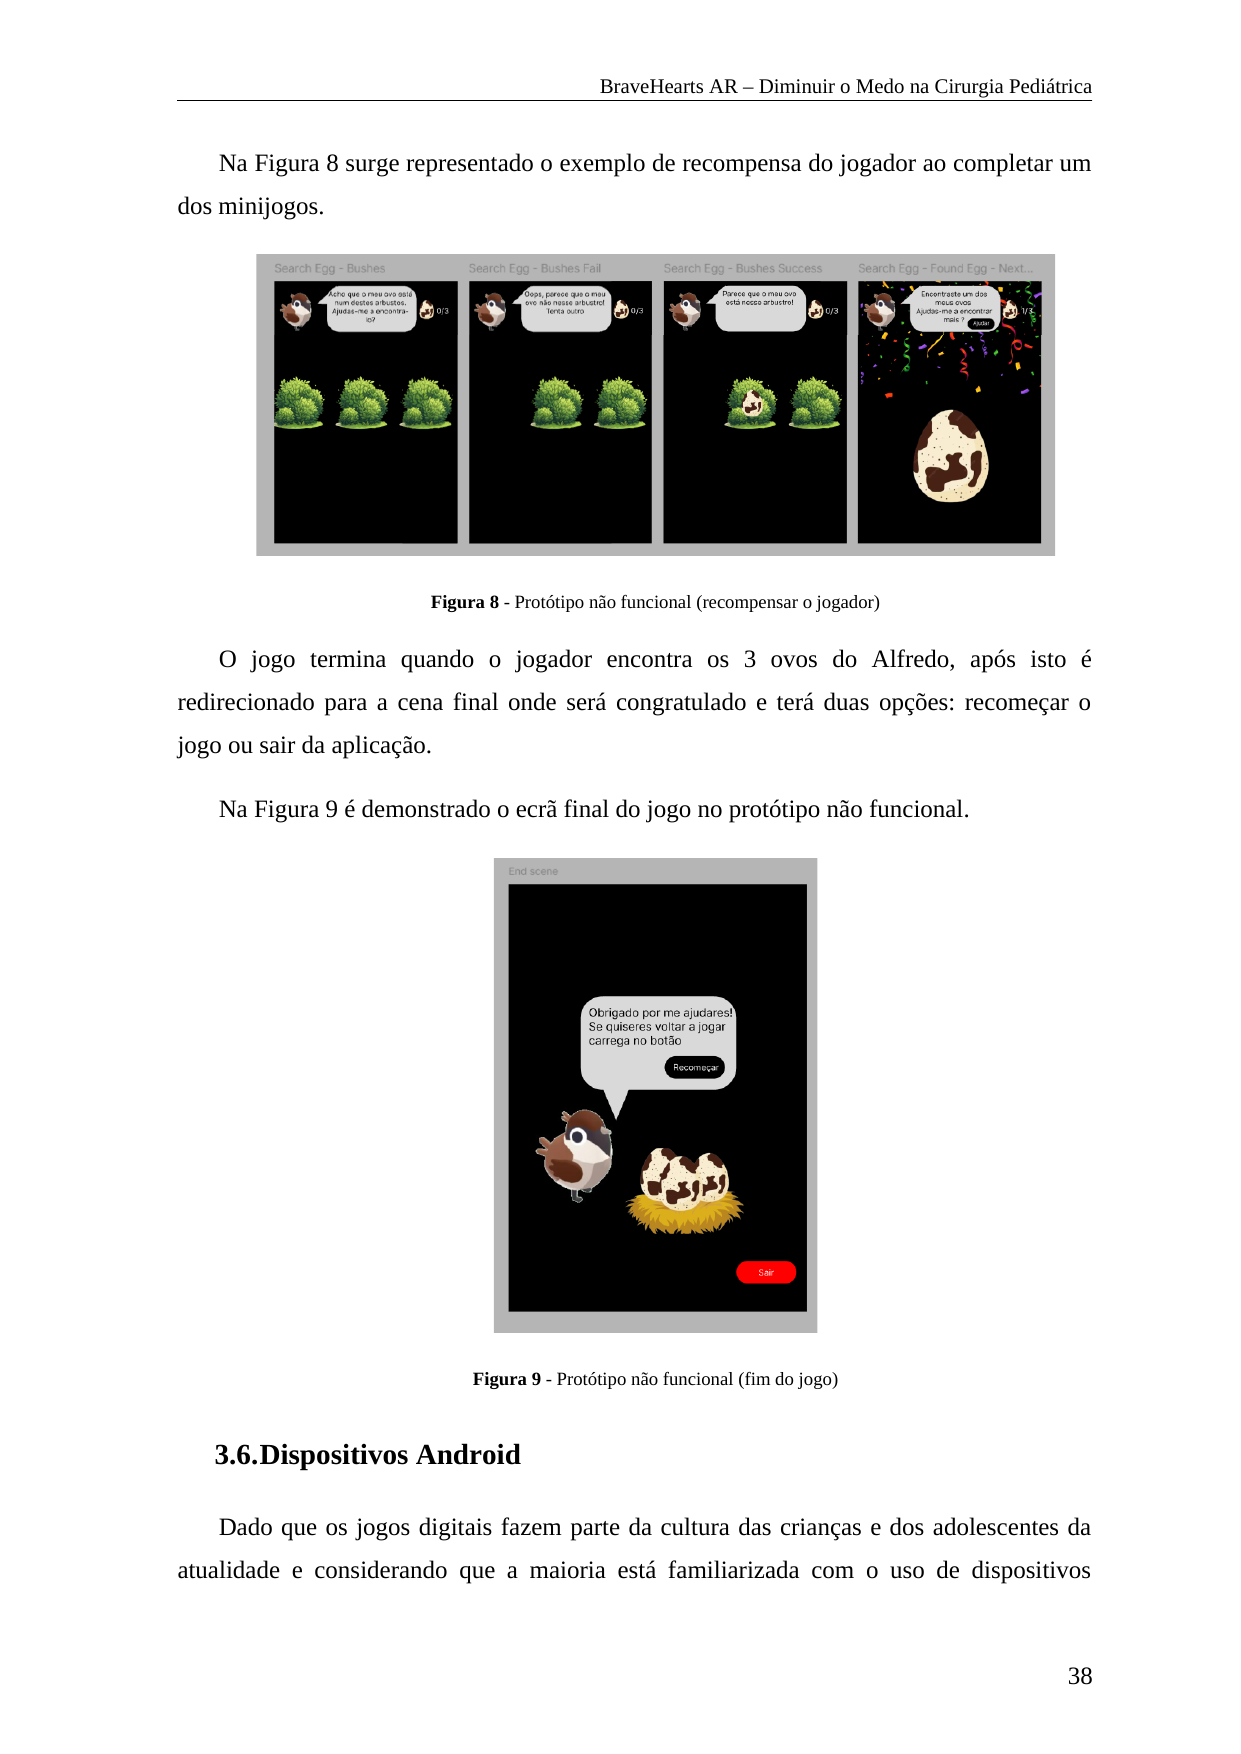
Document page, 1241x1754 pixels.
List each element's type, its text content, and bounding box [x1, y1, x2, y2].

text Na Figura 8 surge representado o exemplo de recompensa do jogador ao completar um dos minijogos. [177, 148, 1092, 219]
text Na Figura 9 é demonstrado o ecrã final do jogo no protótipo não funcional. [177, 794, 1092, 823]
text Figura 9 - Protótipo não funcional (fim do jogo) [177, 1367, 1092, 1389]
text Figura 8 - Protótipo não funcional (recompensar o jogador) [177, 591, 1092, 612]
subtitle Dispositivos Android [214, 1437, 1092, 1471]
picture [256, 254, 1055, 556]
picture [493, 858, 818, 1333]
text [177, 1512, 1092, 1584]
text O jogo termina quando o jogador encontra os 3 ovos do Alfredo, após isto é redirecionado para a cena final onde será congratulado e terá duas opções: recomeçar o jogo ou sair da aplicação. [177, 644, 1092, 759]
